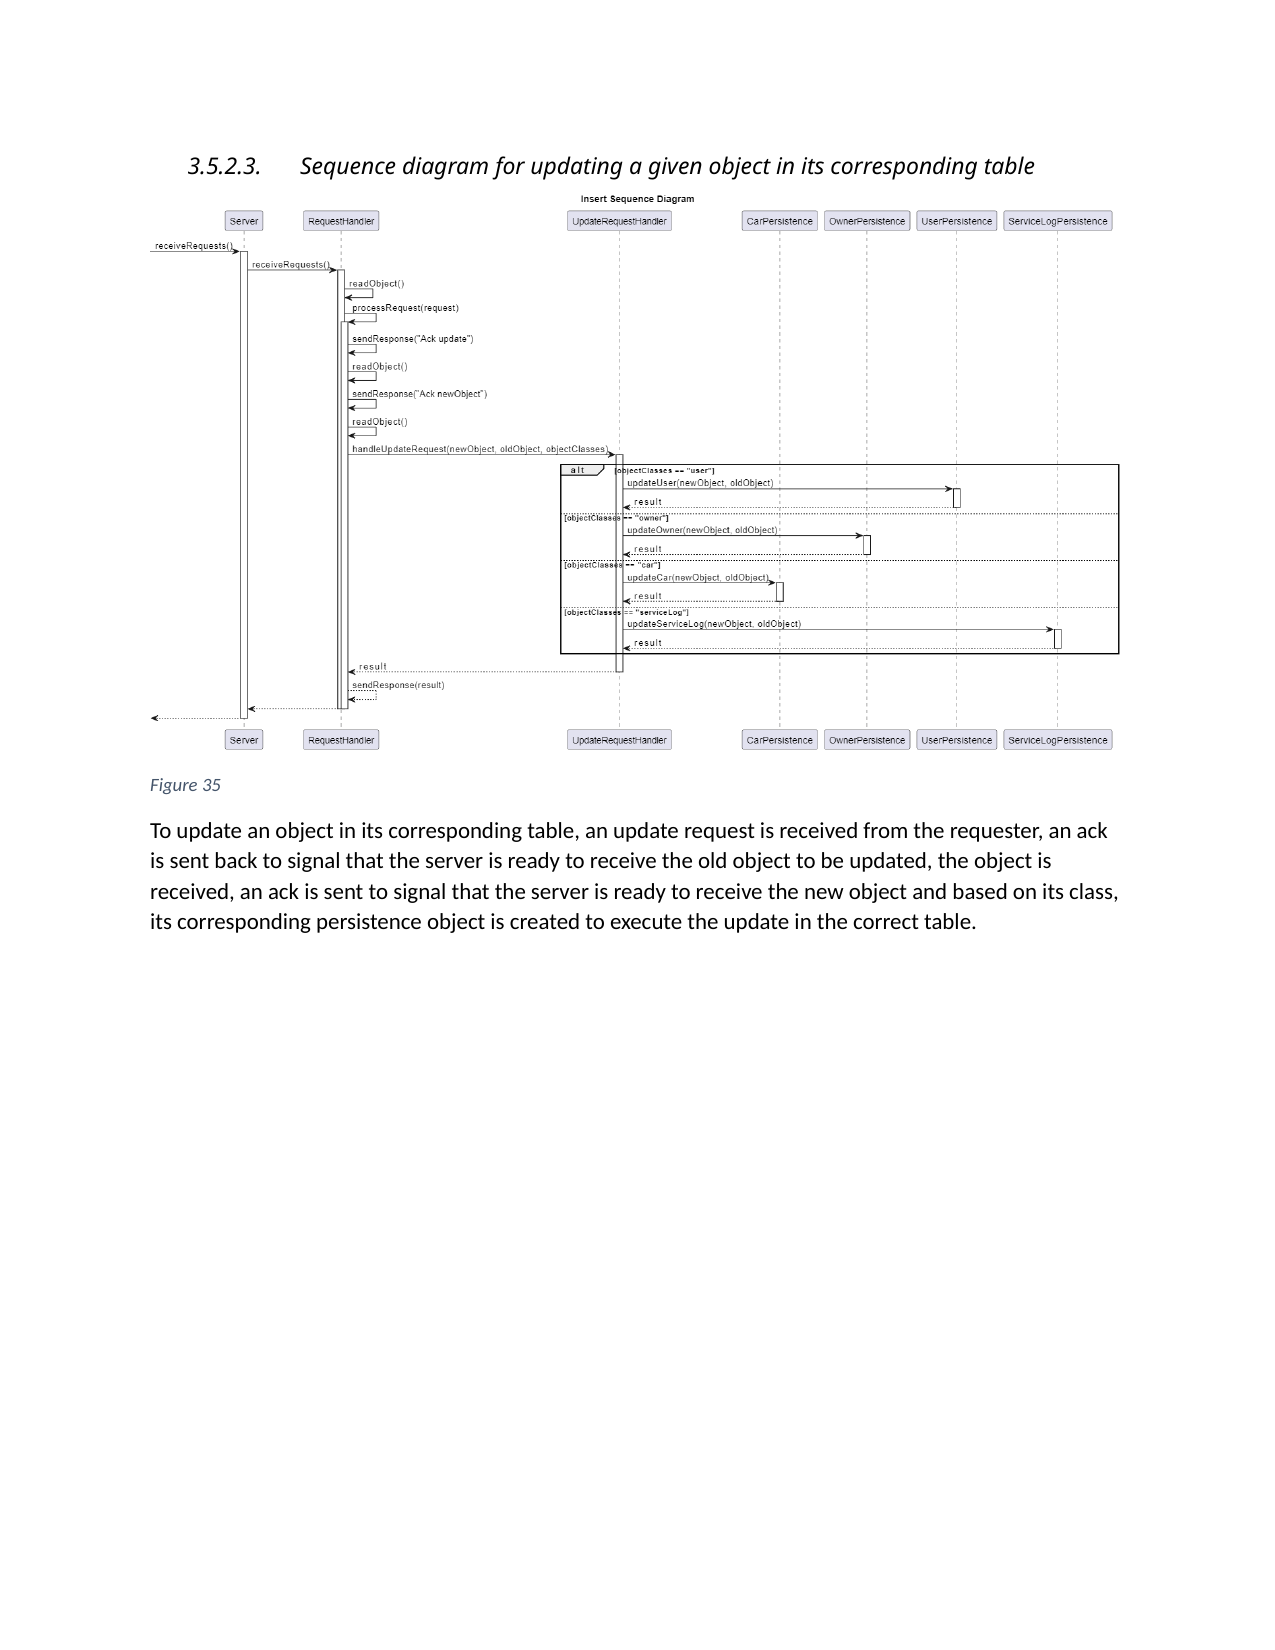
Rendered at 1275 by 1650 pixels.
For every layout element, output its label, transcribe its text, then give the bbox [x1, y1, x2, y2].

text To update an object in its corresponding table, an update request is received from the requester, an ack is sent back to signal that the server is ready to receive the old object to be updated, the object is received, an ack is sent to signal that the server is ready to receive the new object and based on its class, its corresponding persistence object is created to execute the update in the correct table. [150, 816, 1125, 935]
picture [150, 183, 1124, 754]
text Figure 35 [150, 773, 1125, 796]
subtitle Sequence diagram for updating a given object in its corresponding table [187, 150, 1125, 181]
